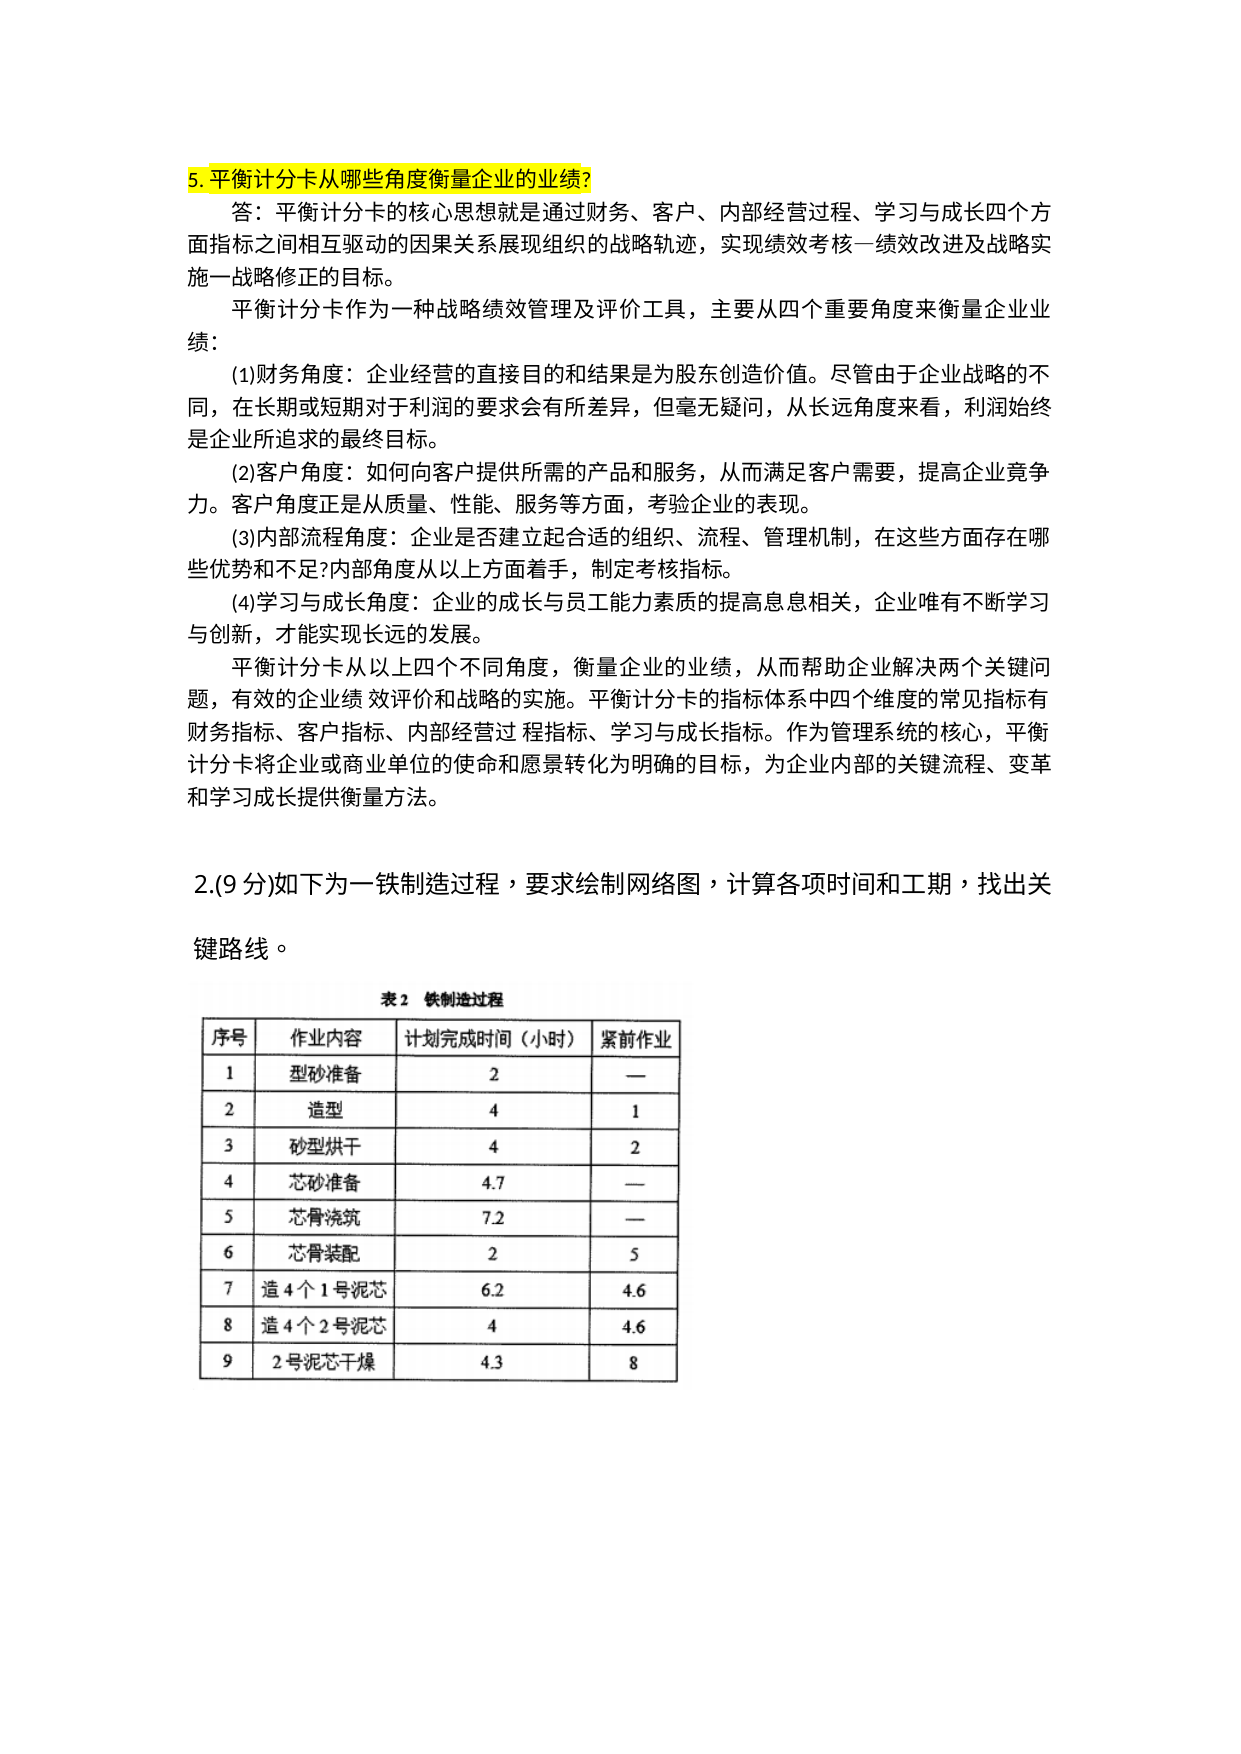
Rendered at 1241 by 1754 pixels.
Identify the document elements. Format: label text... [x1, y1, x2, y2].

text (2)客户角度：如何向客户提供所需的产品和服务，从而满足客户需要，提高企业竟争力。客户角度正是从质量、性能、服务等方面，考验企业的表现。 [187, 454, 1053, 519]
text (1)财务角度：企业经营的直接目的和结果是为股东创造价值。尽管由于企业战略的不同，在长期或短期对于利润的要求会有所差异，但毫无疑问，从长远角度来看，利润始终是企业所追求的最终目标。 [187, 357, 1053, 454]
text 5. 平衡计分卡从哪些角度衡量企业的业绩? [187, 162, 1053, 194]
text (3)内部流程角度：企业是否建立起合适的组织、流程、管理机制，在这些方面存在哪些优势和不足?内部角度从以上方面着手，制定考核指标。 [187, 519, 1053, 584]
text 答：平衡计分卡的核心思想就是通过财务、客户、内部经营过程、学习与成长四个方面指标之间相互驱动的因果关系展现组织的战略轨迹，实现绩效考核—绩效改进及战略实施一战略修正的目标。 [187, 194, 1053, 292]
picture [187, 981, 695, 1390]
text (4)学习与成长角度：企业的成长与员工能力素质的提高息息相关，企业唯有不断学习与创新，才能实现长远的发展。 [187, 584, 1053, 649]
text 平衡计分卡从以上四个不同角度，衡量企业的业绩，从而帮助企业解决两个关键问题，有效的企业绩 效评价和战略的实施。平衡计分卡的指标体系中四个维度的常见指标有财务指标、客户指标、内部经营过 程指标、学习与成长指标。作为管理系统的核心，平衡计分卡将企业或商业单位的使命和愿景转化为明确的目标，为企业内部的关键流程、变革和学习成长提供衡量方法。 [187, 649, 1053, 812]
text 平衡计分卡作为一种战略绩效管理及评价工具，主要从四个重要角度来衡量企业业绩： [187, 292, 1053, 357]
text 2.(9分)如下为一铁制造过程，要求绘制网络图，计算各项时间和工期，找出关键路线。 [194, 851, 1053, 981]
